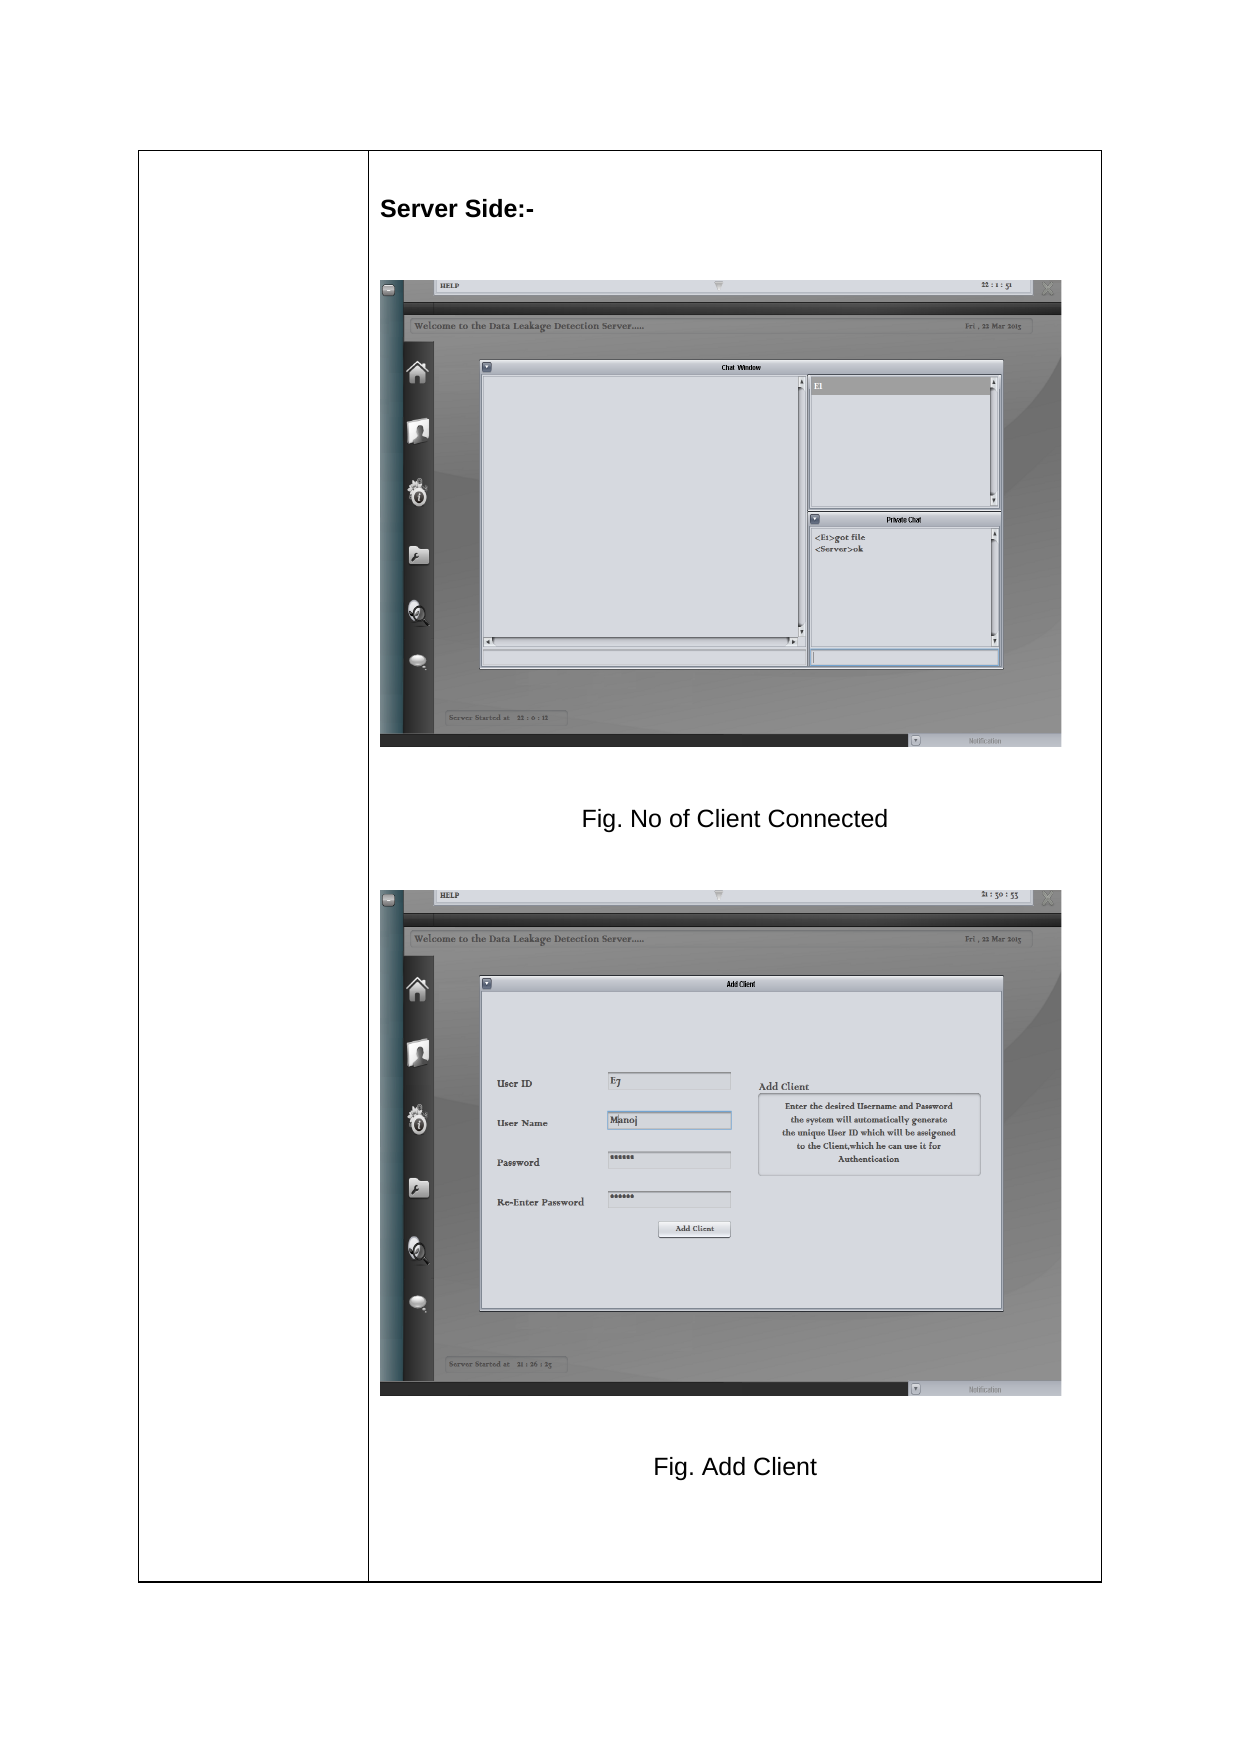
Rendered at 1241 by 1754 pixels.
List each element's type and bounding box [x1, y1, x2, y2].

picture [380, 280, 1062, 747]
table_cell [369, 151, 1101, 1581]
table_cell [139, 151, 368, 1581]
picture [380, 890, 1062, 1396]
